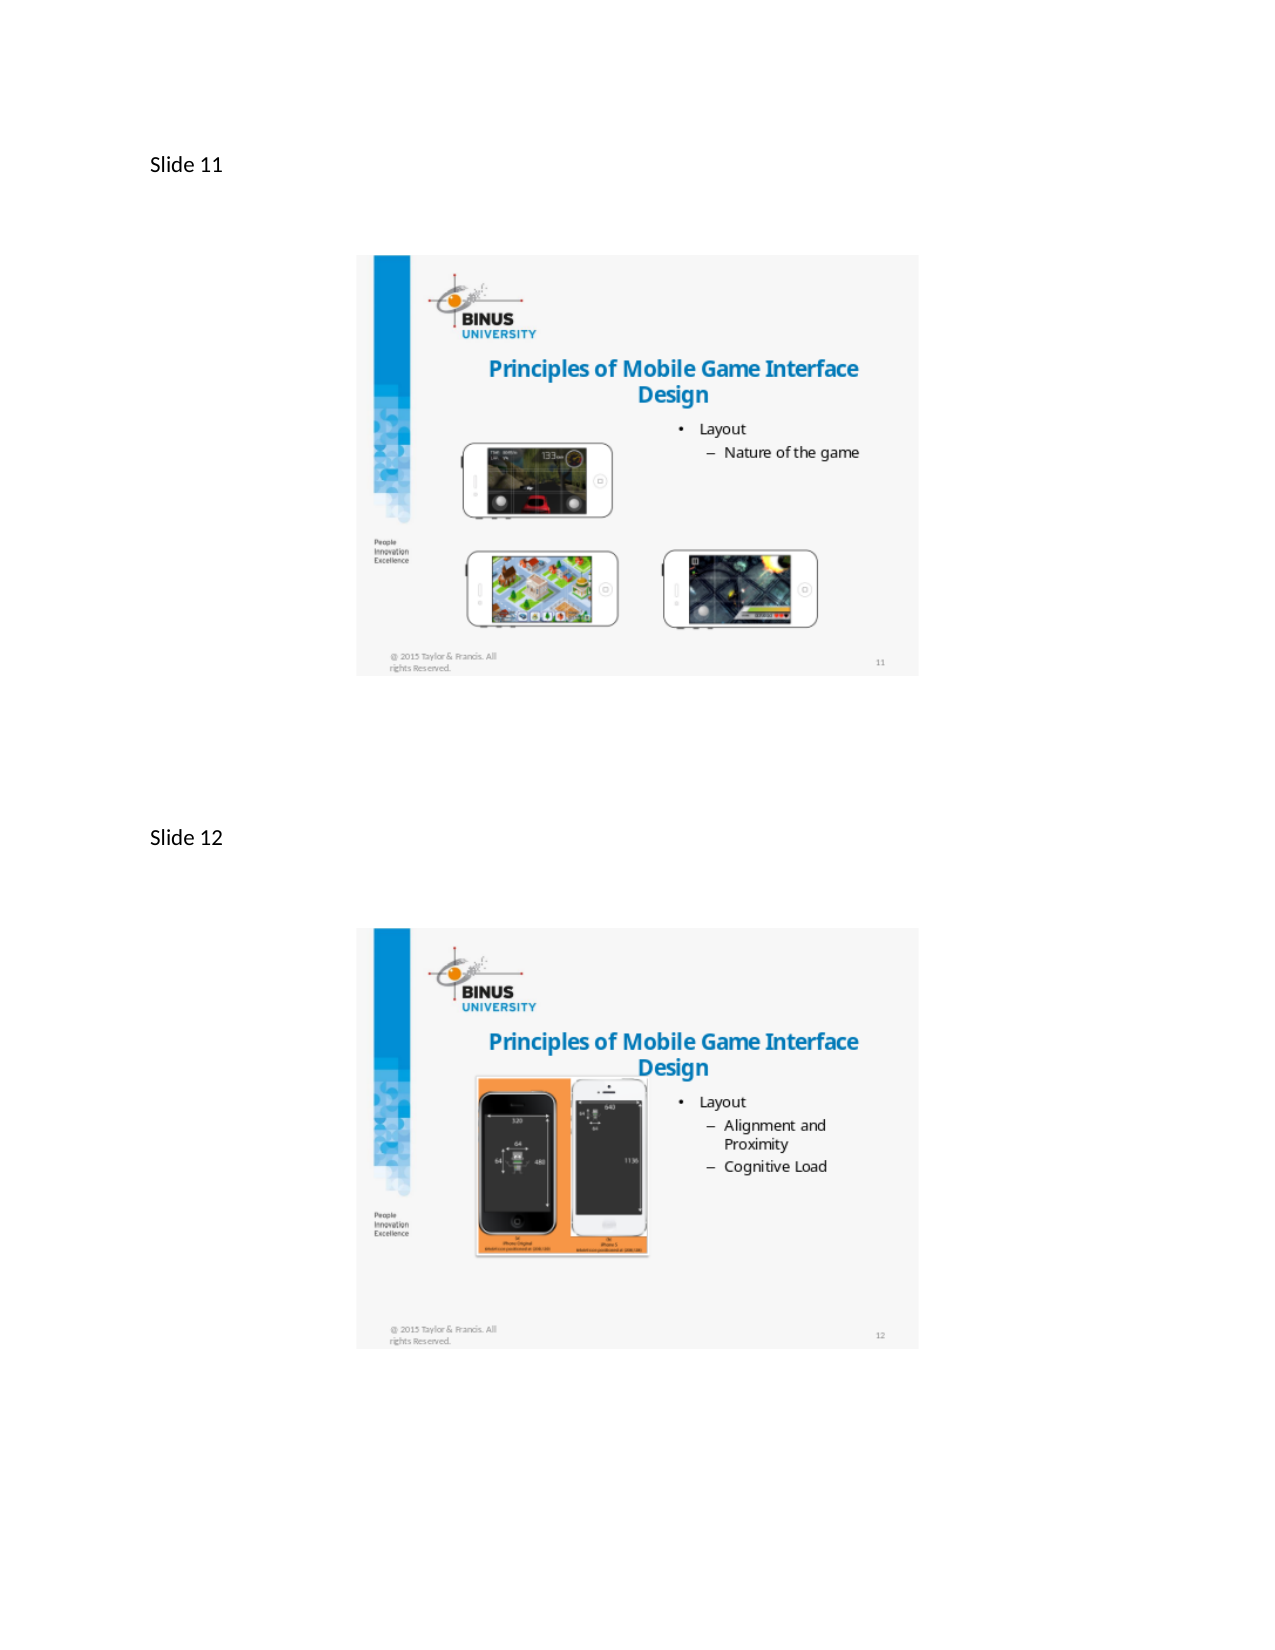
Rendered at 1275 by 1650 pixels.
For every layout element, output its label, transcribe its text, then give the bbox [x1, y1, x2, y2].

text Slide 12 [150, 823, 1125, 851]
text Slide 11 [150, 150, 1125, 178]
